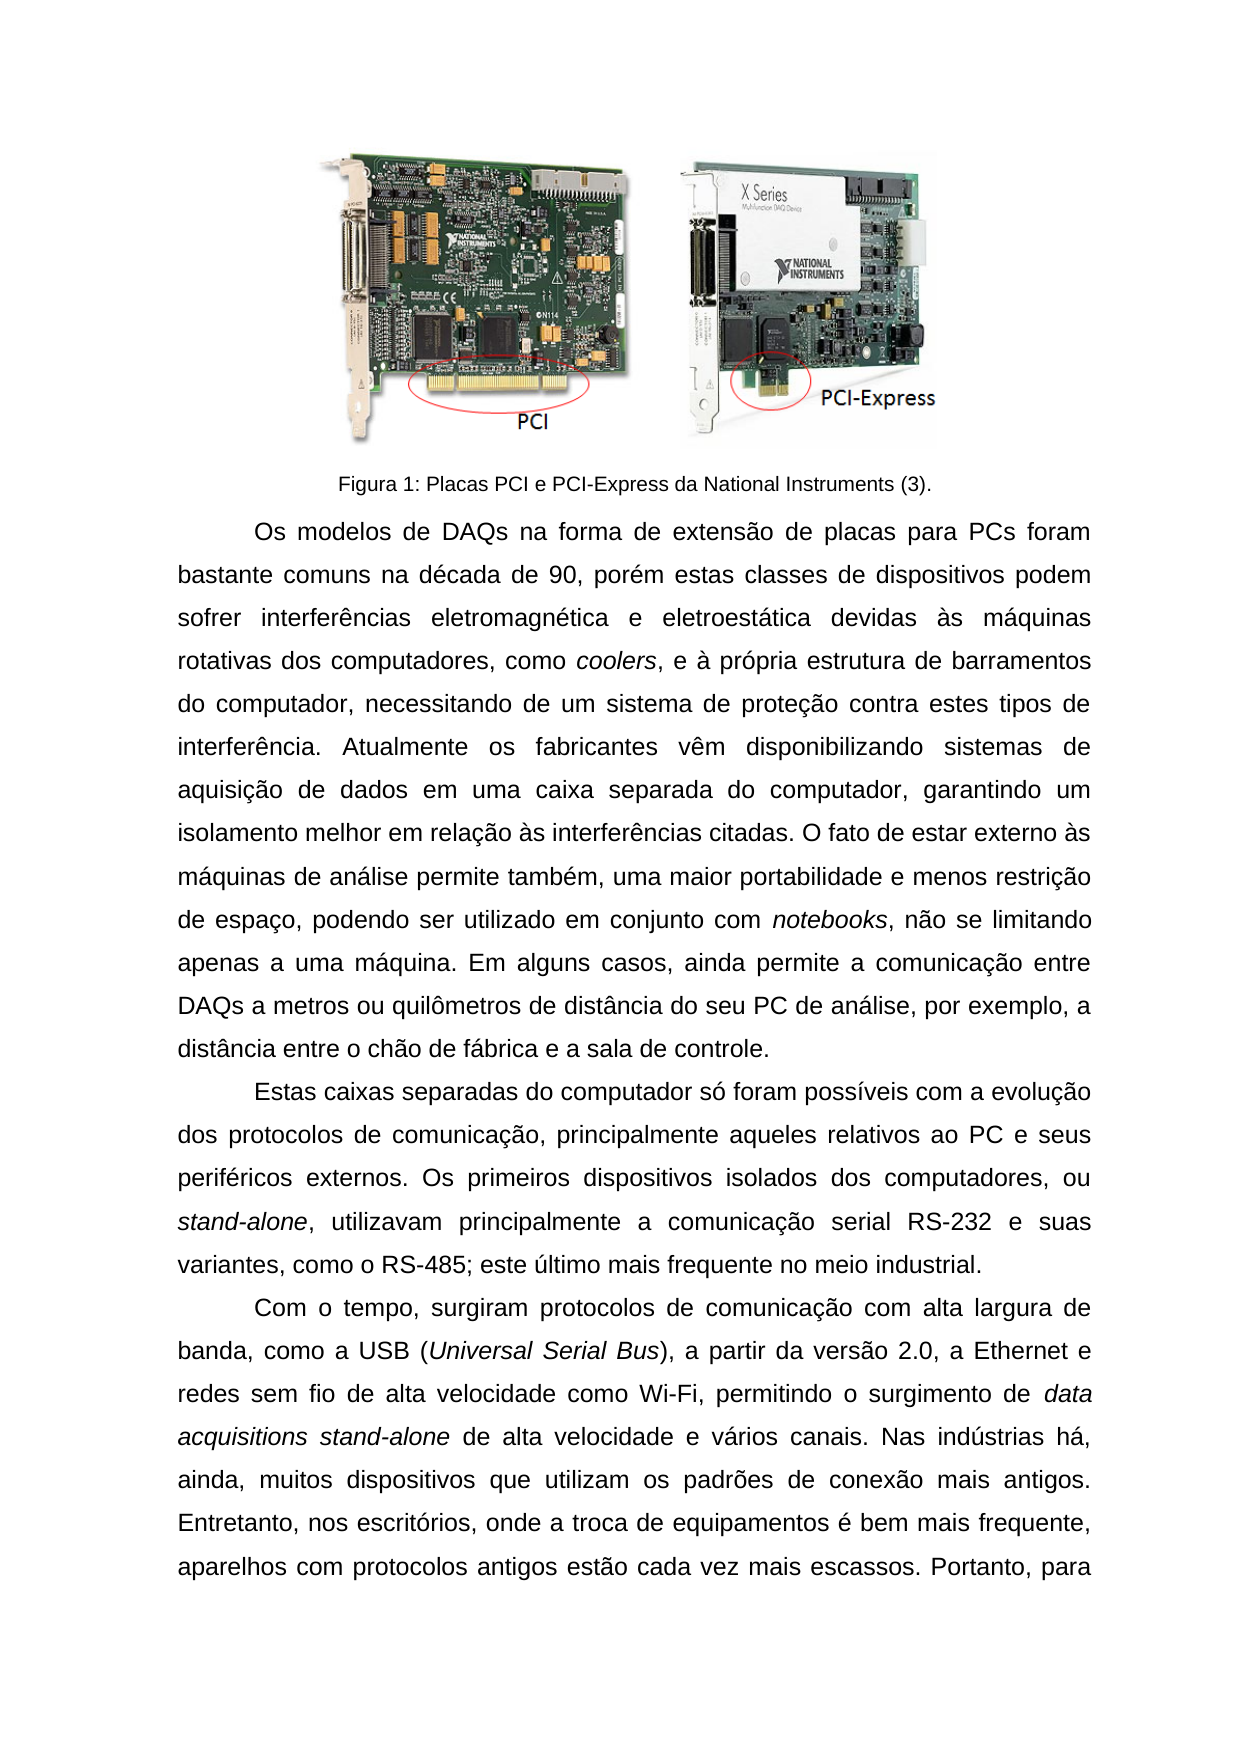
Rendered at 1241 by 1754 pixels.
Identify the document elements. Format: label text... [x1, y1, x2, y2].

picture [266, 147, 1003, 451]
text Os modelos de DAQs na forma de extensão de placas para PCs foram bastante comuns na década de 90, porém estas classes de dispositivos podem sofrer interferências eletromagnética e eletroestática devidas às máquinas rotativas dos computadores, como coolers, e à própria estrutura de barramentos do computador, necessitando de um sistema de proteção contra estes tipos de interferência. Atualmente os fabricantes vêm disponibilizando sistemas de aquisição de dados em uma caixa separada do computador, garantindo um isolamento melhor em relação às interferências citadas. O fato de estar externo às máquinas de análise permite também, uma maior portabilidade e menos restrição de espaço, podendo ser utilizado em conjunto com notebooks, não se limitando apenas a uma máquina. Em alguns casos, ainda permite a comunicação entre DAQs a metros ou quilômetros de distância do seu PC de análise, por exemplo, a distância entre o chão de fábrica e a sala de controle. [177, 517, 1092, 1063]
text Figura 1: Placas PCI e PCI-Express da National Instruments . [177, 472, 1092, 496]
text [177, 1293, 1092, 1580]
text Estas caixas separadas do computador só foram possíveis com a evolução dos protocolos de comunicação, principalmente aqueles relativos ao PC e seus periféricos externos. Os primeiros dispositivos isolados dos computadores, ou stand-alone, utilizavam principalmente a comunicação serial RS-232 e suas variantes, como o RS-485; este último mais frequente no meio industrial. [177, 1077, 1092, 1278]
